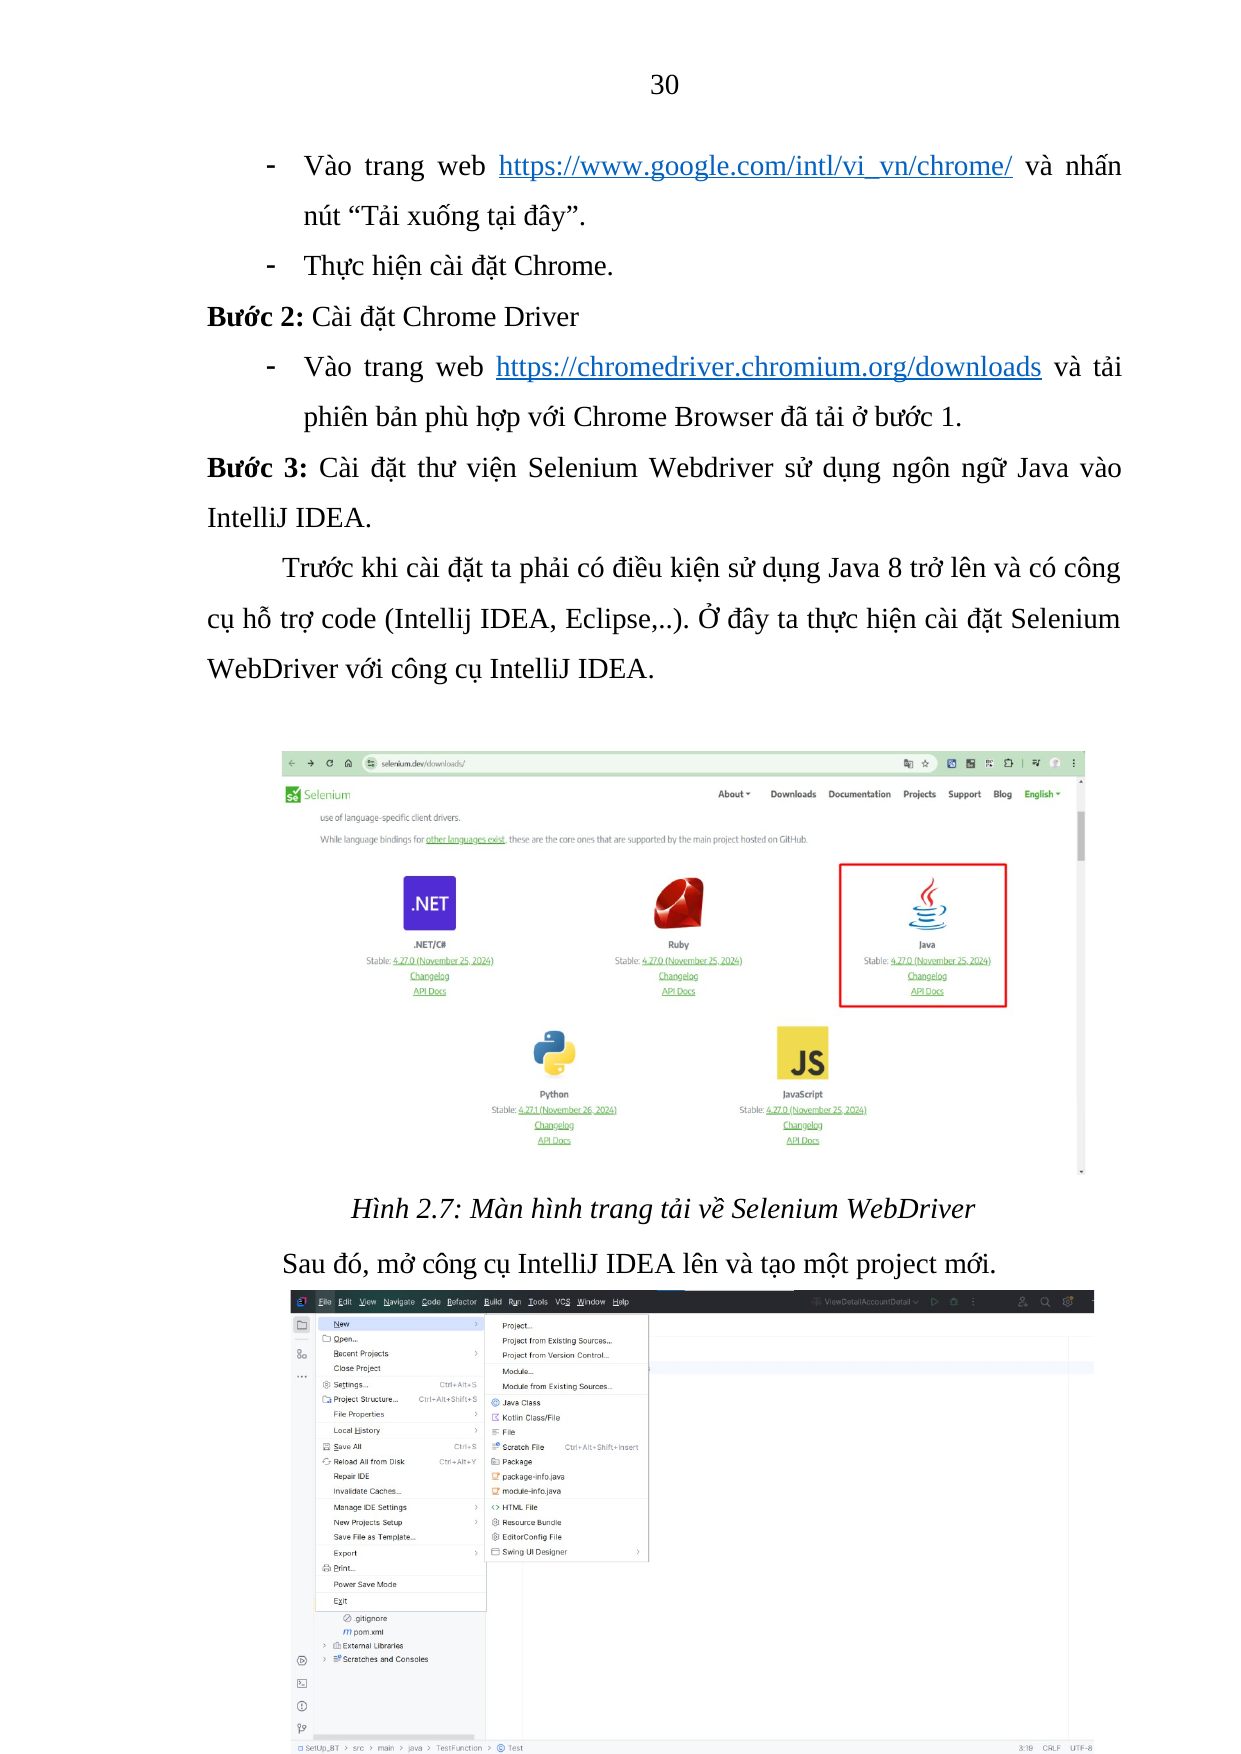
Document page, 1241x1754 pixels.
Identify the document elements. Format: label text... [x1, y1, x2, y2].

picture [281, 751, 1085, 1175]
list Vào trang web https://www.google.com/intl/vi_vn/chrome/ và nhấn nút “Tải xuống tại đây”. [266, 148, 1122, 232]
text Trước khi cài đặt ta phải có điều kiện sử dụng Java 8 trở lên và có công cụ hỗ trợ code (Intellij IDEA, Eclipse,..). Ở đây ta thực hiện cài đặt Selenium WebDriver với công cụ IntelliJ IDEA. [207, 551, 1122, 685]
text  Vào trang web https://chromedriver.chromium.org/downloads và tải phiên bản phù hợp với Chrome Browser đã tải ở bước 1. [266, 349, 1122, 433]
text Bước 2: Cài đặt Chrome Driver [207, 299, 1122, 332]
text Sau đó, mở công cụ IntelliJ IDEA lên và tạo một project mới. [207, 1246, 1122, 1279]
list Thực hiện cài đặt Chrome. [266, 248, 1122, 282]
picture [290, 1290, 1095, 1754]
text Bước 3: Cài đặt thư viện Selenium Webdriver sử dụng ngôn ngữ Java vào IntelliJ IDEA. [207, 450, 1122, 534]
